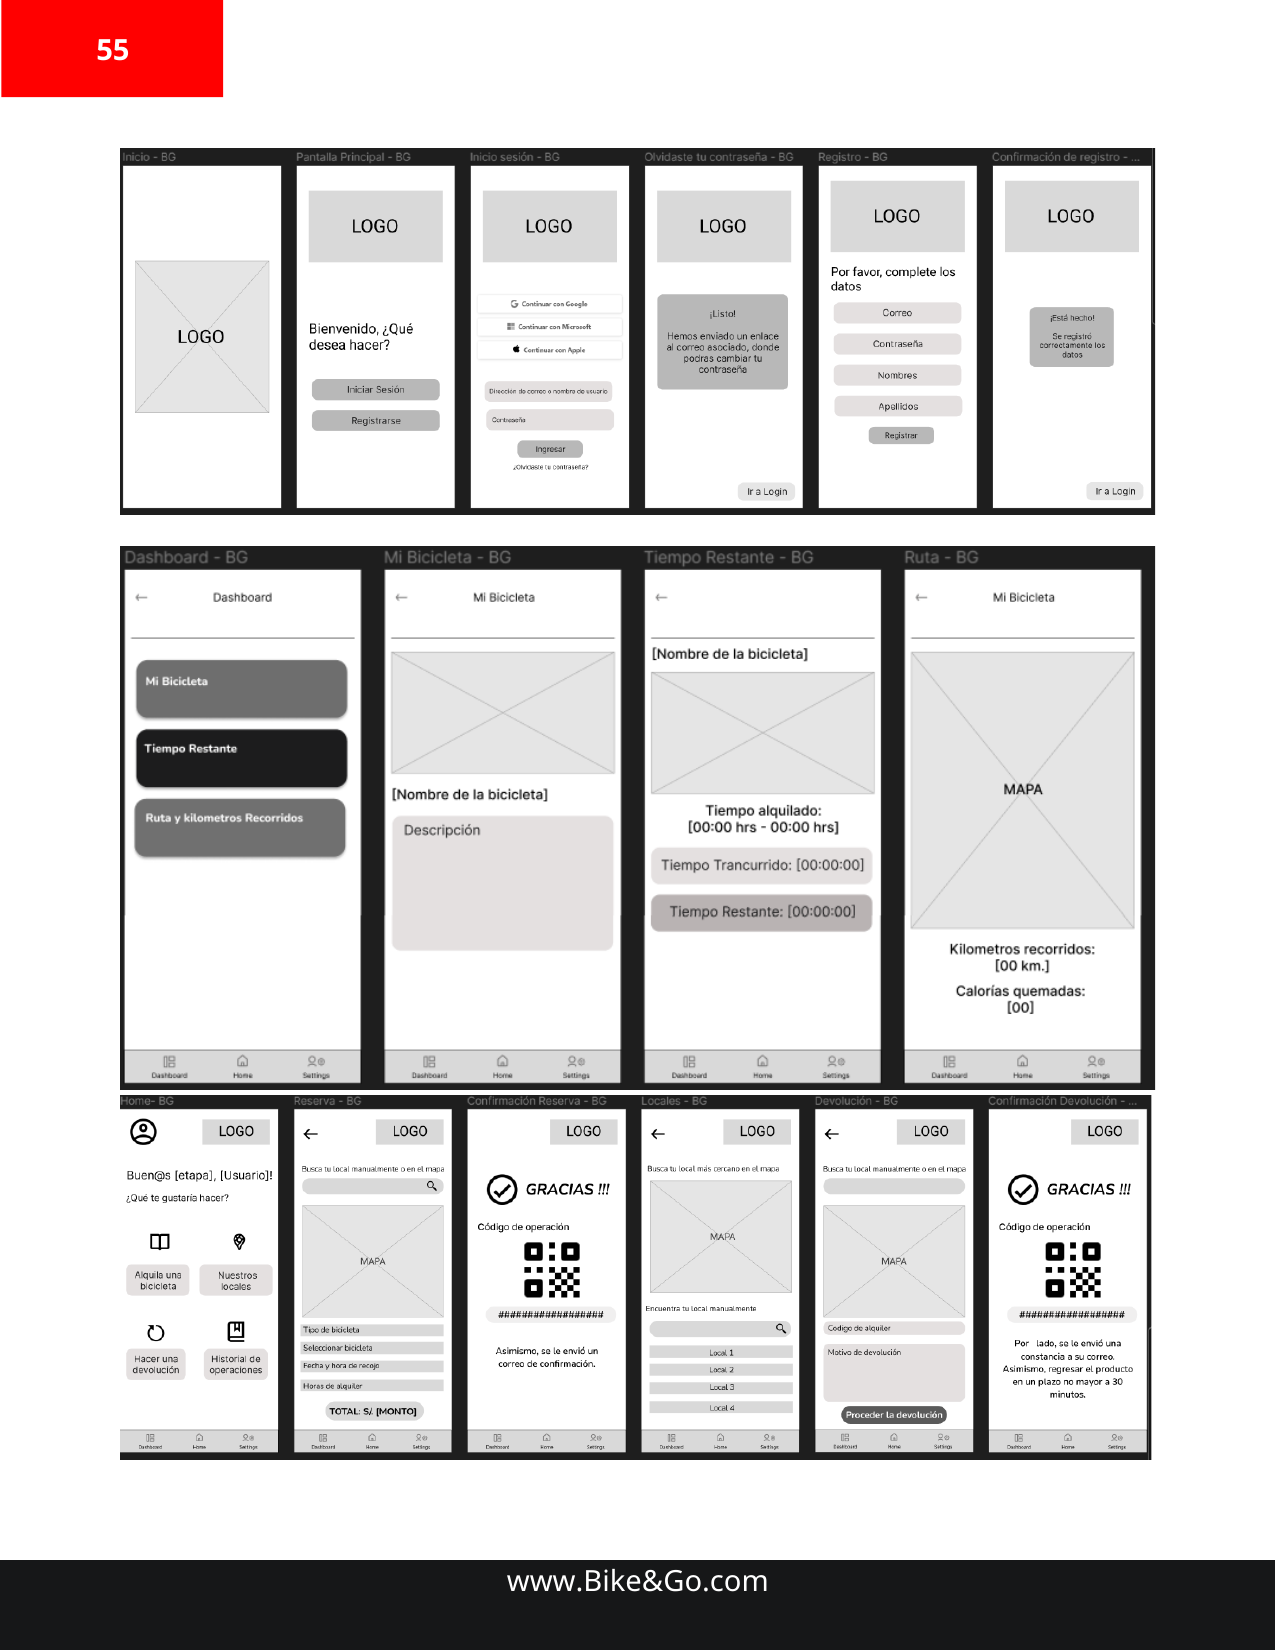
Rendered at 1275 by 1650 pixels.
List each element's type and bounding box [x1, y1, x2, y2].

picture [120, 1095, 1152, 1460]
picture [120, 546, 1155, 1090]
picture [120, 148, 1155, 515]
